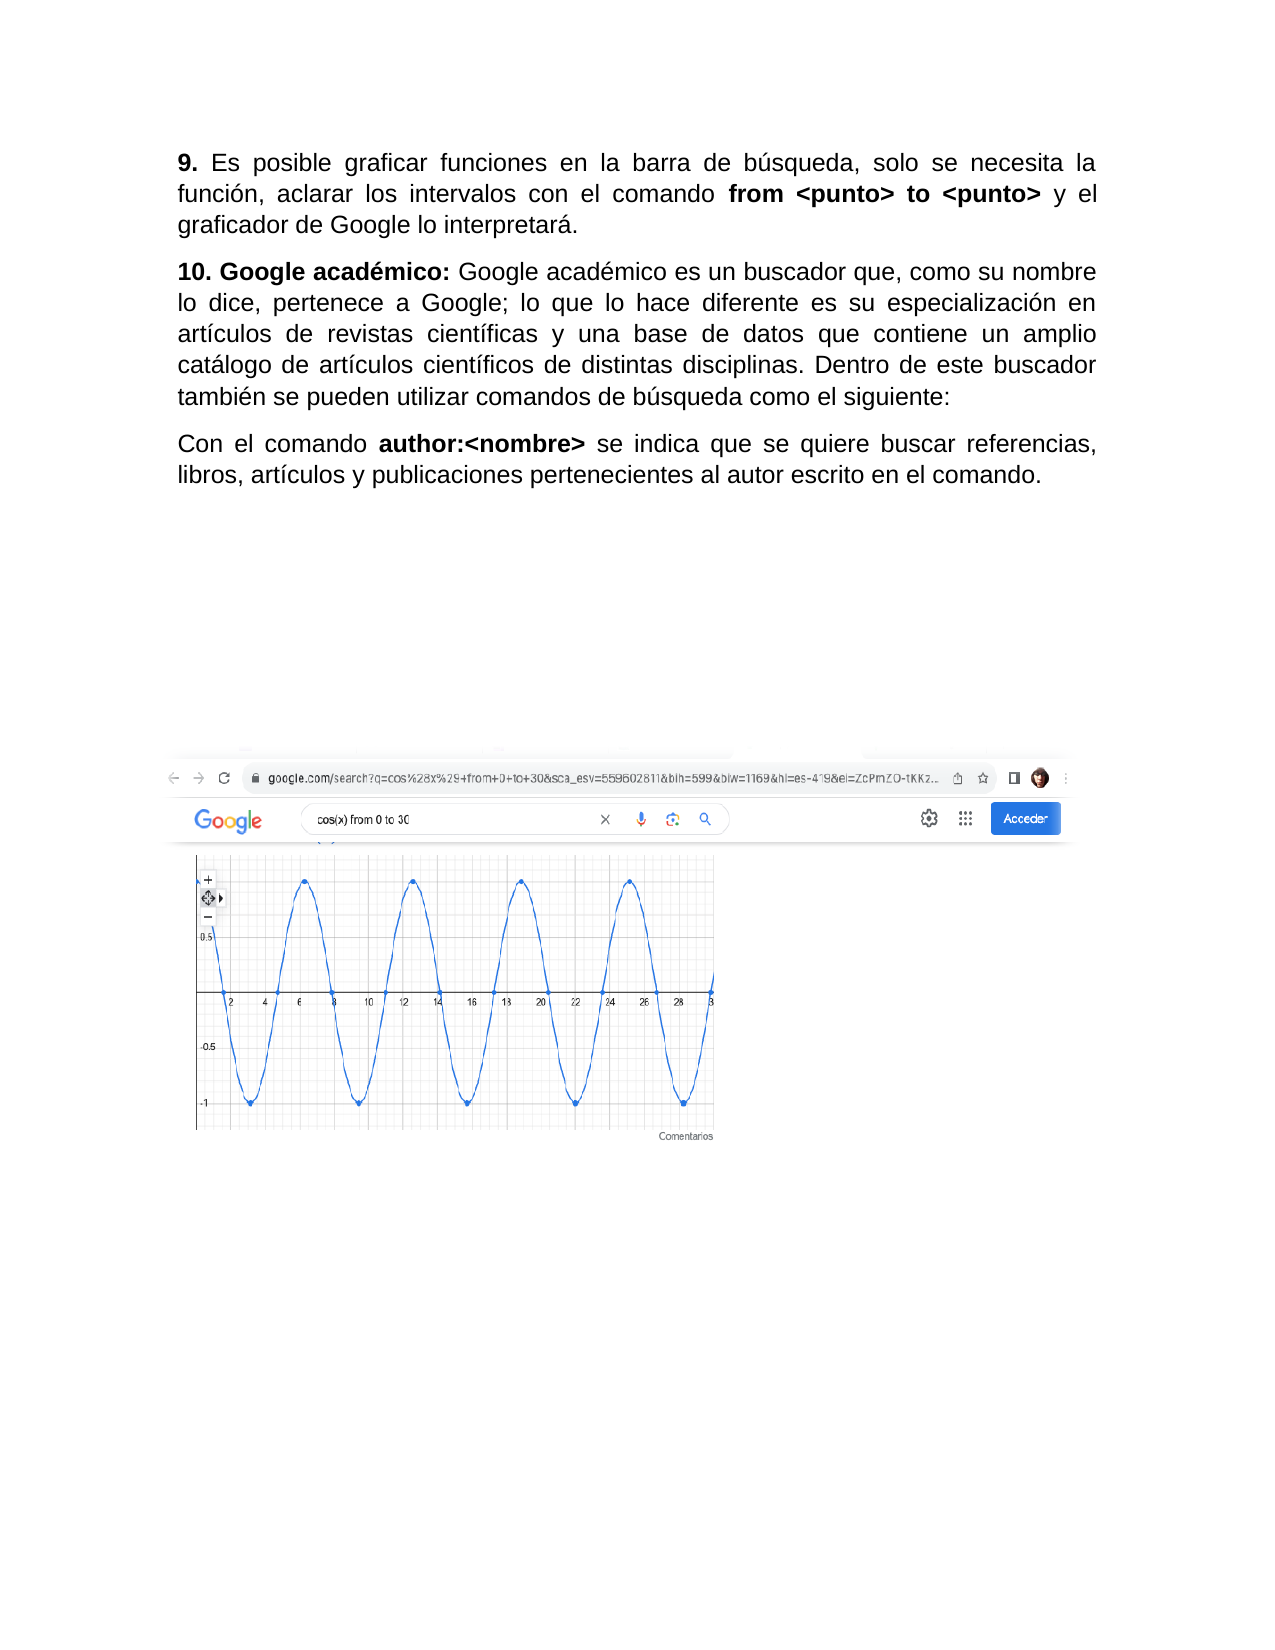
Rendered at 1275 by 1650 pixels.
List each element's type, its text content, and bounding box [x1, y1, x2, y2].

picture [187, 775, 1052, 1136]
text 9. Es posible graficar funciones en la barra de búsqueda, solo se necesita la función, aclarar los intervalos con el comando from <punto> to <punto> y el graficador de Google lo interpretará. [177, 148, 1098, 238]
text 10. Google académico: Google académico es un buscador que, como su nombre lo dice, pertenece a Google; lo que lo hace diferente es su especialización en artículos de revistas científicas y una base de datos que contiene un amplio catálogo de artículos científicos de distintas disciplinas. Dentro de este buscador también se pueden utilizar comandos de búsqueda como el siguiente: [177, 257, 1098, 410]
text Con el comando author:<nombre> se indica que se quiere buscar referencias, libros, artículos y publicaciones pertenecientes al autor escrito en el comando. [177, 429, 1098, 489]
